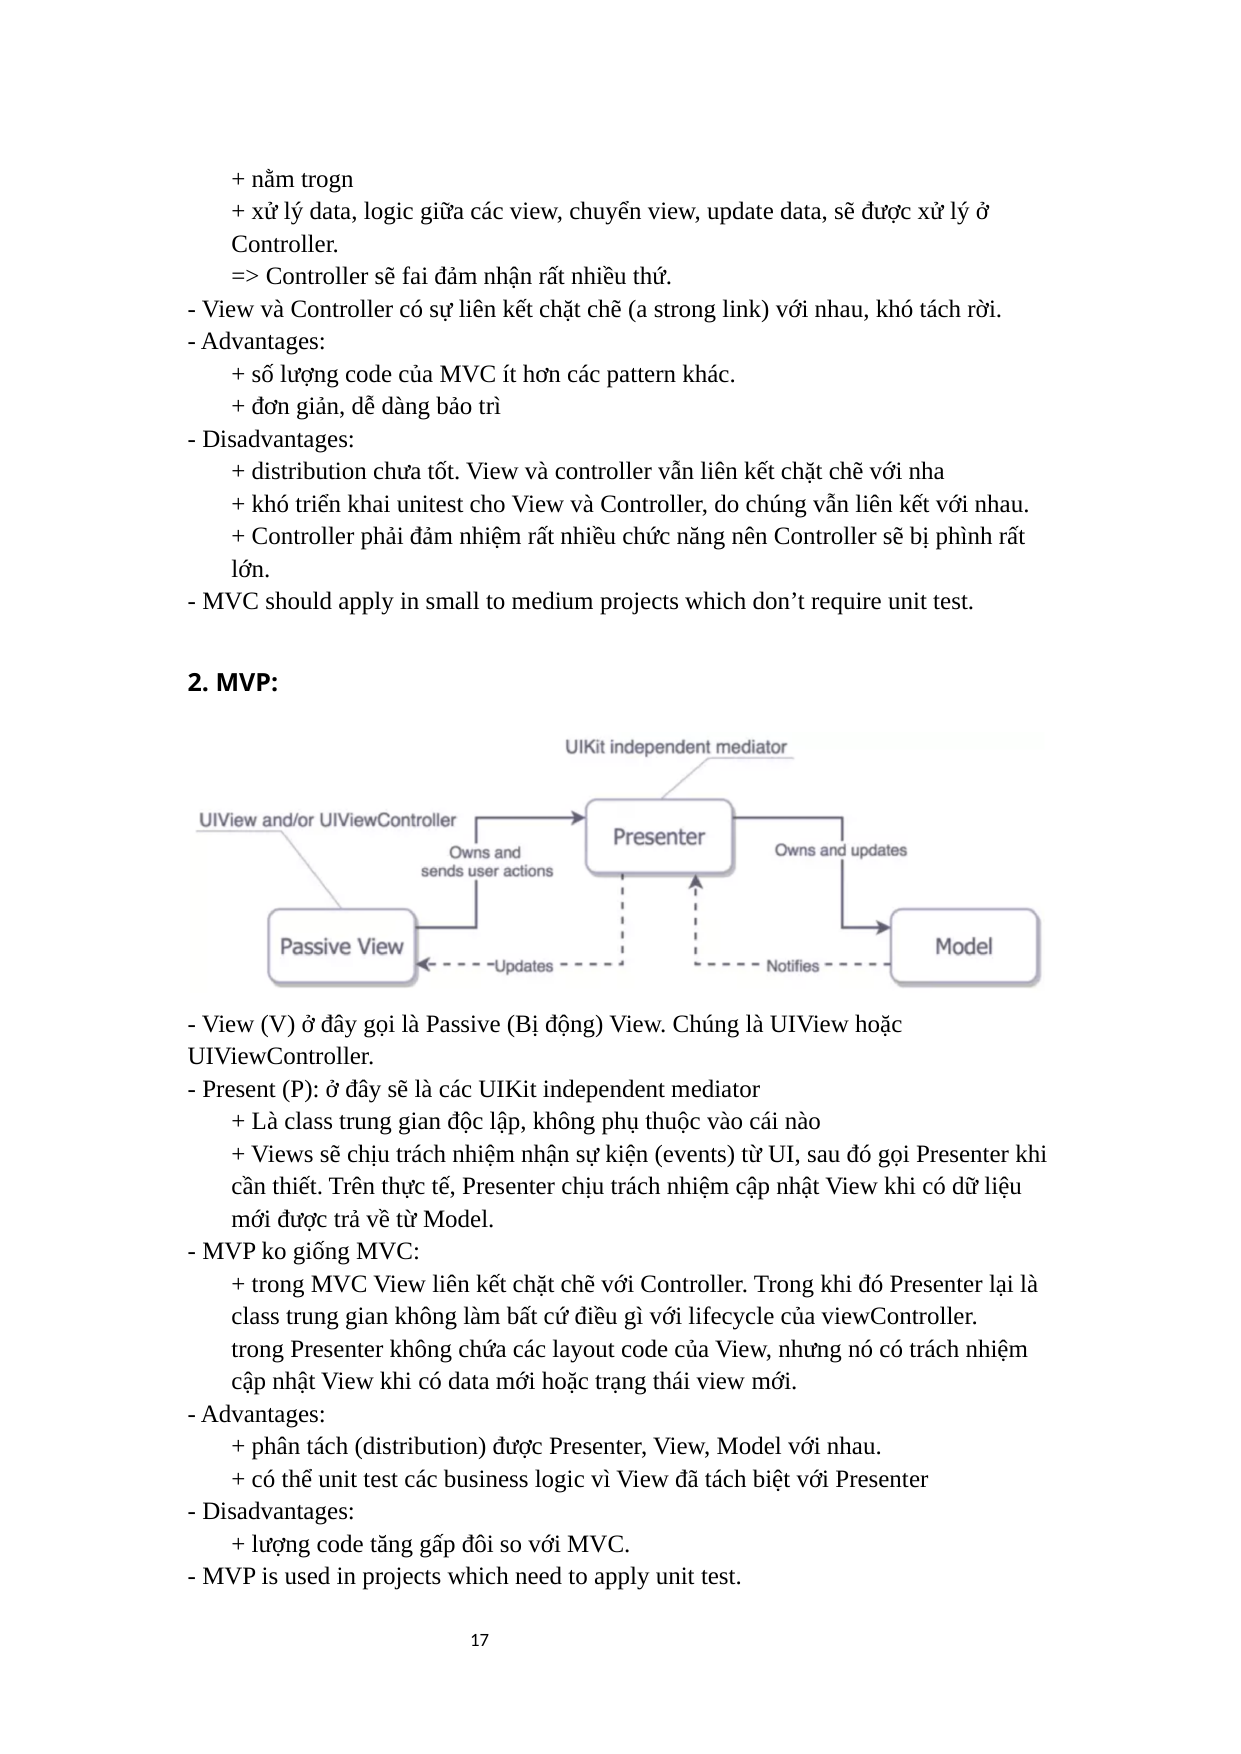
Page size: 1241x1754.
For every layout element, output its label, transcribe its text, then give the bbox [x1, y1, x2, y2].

list + có thể unit test các business logic vì View đã tách biệt với Presenter [187, 1462, 1053, 1494]
list + lượng code tăng gấp đôi so với MVC. [187, 1527, 1053, 1559]
list + khó triển khai unitest cho View và Controller, do chúng vẫn liên kết với nhau. [187, 487, 1053, 519]
list + phân tách (distribution) được Presenter, View, Model với nhau. [187, 1429, 1053, 1462]
list - Disadvantages: [187, 1494, 1053, 1527]
list - MVP ko giống MVC: [187, 1234, 1053, 1267]
list MVP: [187, 649, 1053, 714]
list + nằm trogn [187, 162, 1053, 194]
list + đơn giản, dễ dàng bảo trì [187, 389, 1053, 422]
list - MVP is used in projects which need to apply unit test. [187, 1559, 1053, 1592]
list - Disadvantages: [187, 422, 1053, 454]
list - Advantages: [187, 324, 1053, 357]
list - View và Controller có sự liên kết chặt chẽ (a strong link) với nhau, khó tách rời. [187, 292, 1053, 324]
list - View (V) ở đây gọi là Passive (Bị động) View. Chúng là UIView hoặc UIViewController. [187, 1007, 1053, 1072]
list - MVC should apply in small to medium projects which don’t require unit test. [187, 584, 1053, 617]
list trong Presenter không chứa các layout code của View, nhưng nó có trách nhiệm cập nhật View khi có data mới hoặc trạng thái view mới. [187, 1332, 1053, 1397]
list - Advantages: [187, 1397, 1053, 1429]
list + xử lý data, logic giữa các view, chuyển view, update data, sẽ được xử lý ở Controller. [187, 194, 1053, 259]
list + trong MVC View liên kết chặt chẽ với Controller. Trong khi đó Presenter lại là class trung gian không làm bất cứ điều gì với lifecycle của viewController. [187, 1267, 1053, 1332]
list + Là class trung gian độc lập, không phụ thuộc vào cái nào [187, 1104, 1053, 1137]
list + distribution chưa tốt. View và controller vẫn liên kết chặt chẽ với nha [187, 454, 1053, 487]
list + số lượng code của MVC ít hơn các pattern khác. [187, 357, 1053, 389]
list + Controller phải đảm nhiệm rất nhiều chức năng nên Controller sẽ bị phình rất lớn. [187, 519, 1053, 584]
list - Present (P): ở đây sẽ là các UIKit independent mediator [187, 1072, 1053, 1104]
list => Controller sẽ fai đảm nhận rất nhiều thứ. [187, 259, 1053, 292]
picture [187, 722, 1052, 999]
list + Views sẽ chịu trách nhiệm nhận sự kiện (events) từ UI, sau đó gọi Presenter khi cần thiết. Trên thực tế, Presenter chịu trách nhiệm cập nhật View khi có dữ liệu mới được trả về từ Model. [187, 1137, 1053, 1234]
